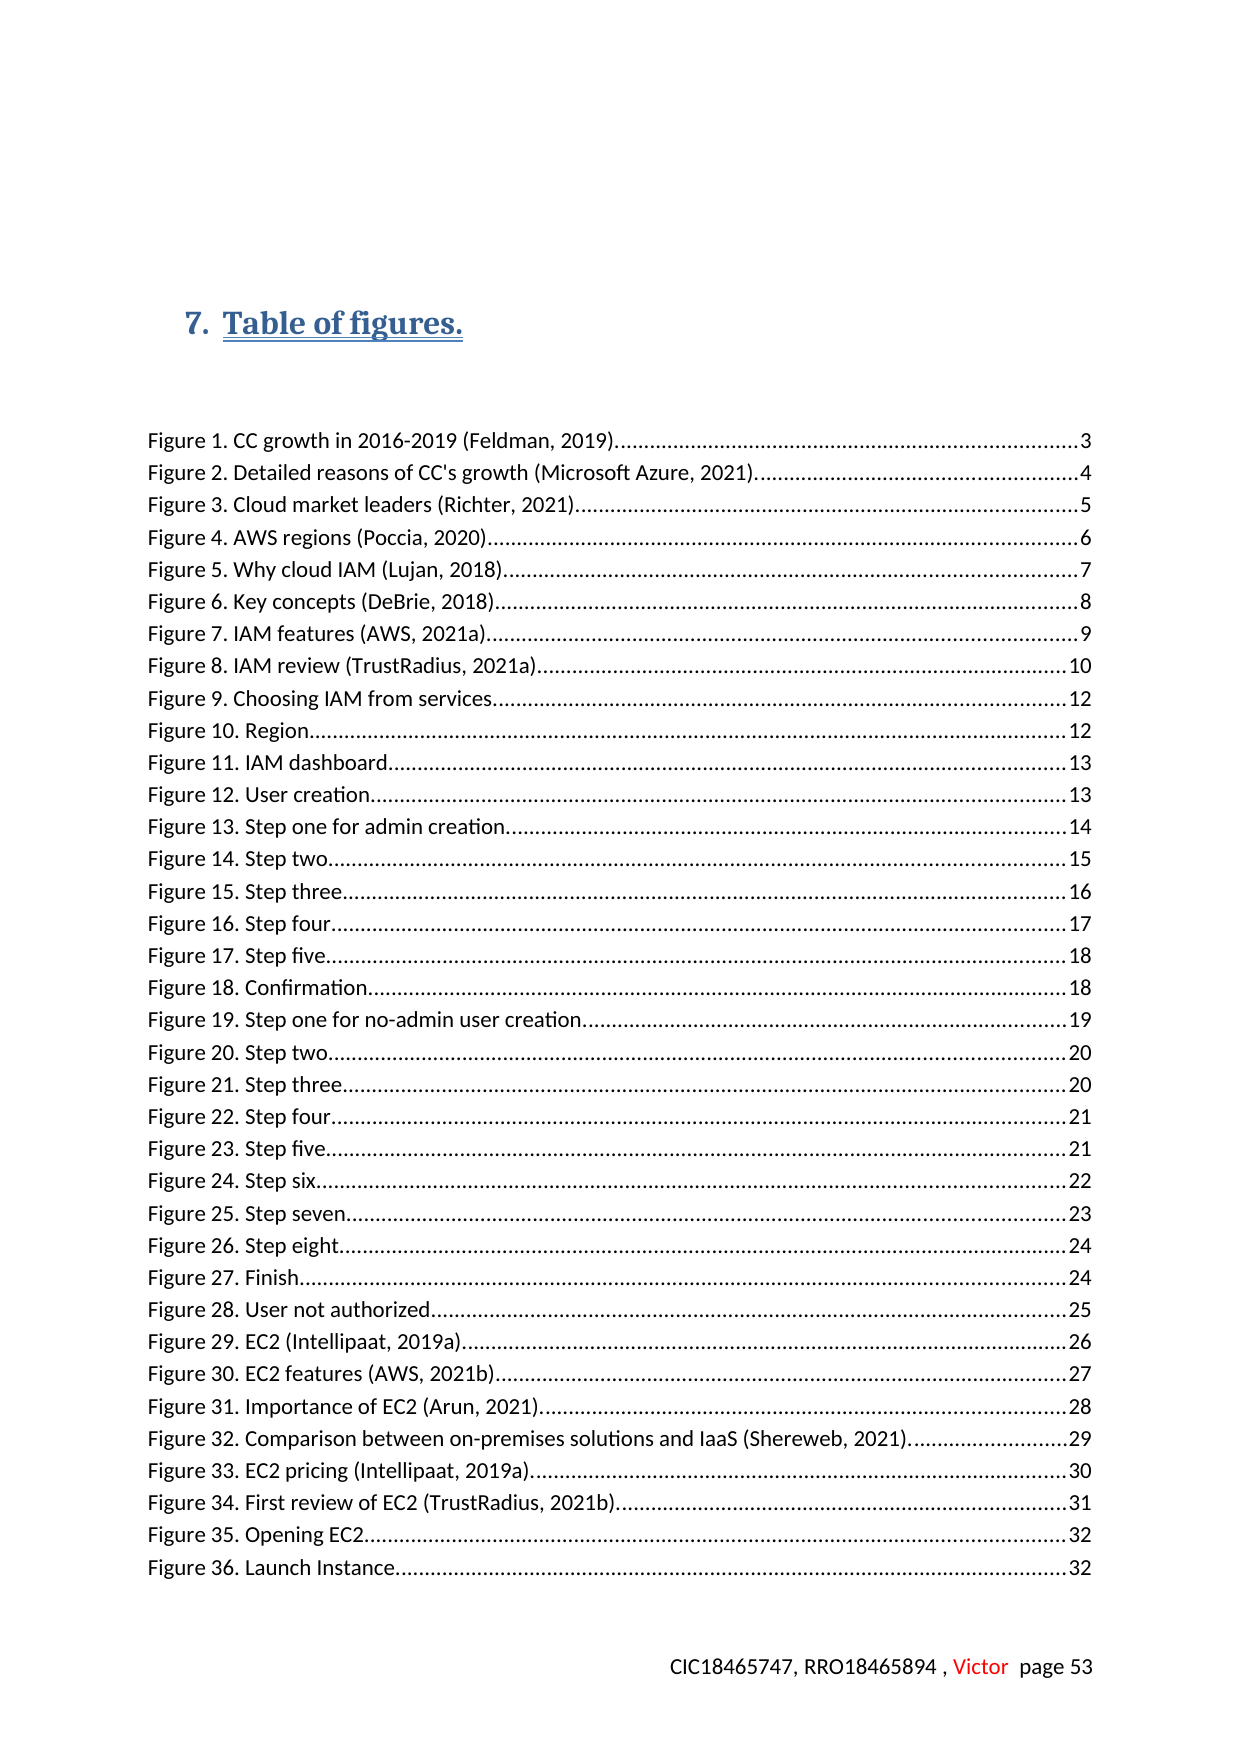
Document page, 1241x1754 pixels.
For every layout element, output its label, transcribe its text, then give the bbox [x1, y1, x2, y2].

text Figure 28. User not authorized. 25 [148, 1295, 1093, 1323]
text Figure 22. Step four. 21 [148, 1102, 1093, 1130]
text Figure 31. Importance of EC2 (Arun, 2021). 28 [148, 1392, 1093, 1420]
text Figure 7. IAM features (AWS, 2021a). 9 [148, 619, 1093, 647]
text Figure 30. EC2 features (AWS, 2021b). 27 [148, 1359, 1093, 1388]
text Figure 36. Launch Instance. 32 [148, 1553, 1093, 1581]
text Figure 19. Step one for no-admin user creation. 19 [148, 1006, 1093, 1033]
text Figure 24. Step six. 22 [148, 1166, 1093, 1194]
text Figure 32. Comparison between on-premises solutions and IaaS (Shereweb, 2021). 29 [148, 1424, 1093, 1452]
text Figure 34. First review of EC2 (TrustRadius, 2021b). 31 [148, 1488, 1093, 1516]
text Figure 12. User creation. 13 [148, 780, 1093, 808]
text Figure 15. Step three. 16 [148, 877, 1093, 905]
text Figure 27. Finish. 24 [148, 1263, 1093, 1291]
text Figure 14. Step two. 15 [148, 844, 1093, 873]
text Figure 1. CC growth in 2016-2019 (Feldman, 2019). 3 [148, 426, 1093, 454]
text Figure 35. Opening EC2. 32 [148, 1521, 1093, 1548]
text Figure 6. Key concepts (DeBrie, 2018). 8 [148, 587, 1093, 615]
text Figure 3. Cloud market leaders (Richter, 2021). 5 [148, 491, 1093, 518]
text Figure 2. Detailed reasons of CC's growth (Microsoft Azure, 2021). 4 [148, 458, 1093, 486]
text Figure 20. Step two. 20 [148, 1038, 1093, 1066]
text Figure 16. Step four. 17 [148, 909, 1093, 937]
text Figure 5. Why cloud IAM (Lujan, 2018). 7 [148, 555, 1093, 583]
text Figure 25. Step seven. 23 [148, 1199, 1093, 1227]
subtitle Table of figures. [185, 305, 1093, 343]
text Figure 33. EC2 pricing (Intellipaat, 2019a). 30 [148, 1456, 1093, 1484]
text Figure 11. IAM dashboard. 13 [148, 748, 1093, 776]
text Figure 23. Step five. 21 [148, 1134, 1093, 1162]
text Figure 17. Step five. 18 [148, 941, 1093, 969]
text Figure 18. Confirmation. 18 [148, 973, 1093, 1001]
text Figure 8. IAM review (TrustRadius, 2021a). 10 [148, 651, 1093, 679]
text Figure 13. Step one for admin creation. 14 [148, 812, 1093, 840]
text Figure 4. AWS regions (Poccia, 2020). 6 [148, 523, 1093, 551]
text Figure 26. Step eight. 24 [148, 1231, 1093, 1259]
text Figure 29. EC2 (Intellipaat, 2019a). 26 [148, 1327, 1093, 1355]
text Figure 10. Region. 12 [148, 716, 1093, 744]
text Figure 21. Step three. 20 [148, 1070, 1093, 1098]
text Figure 9. Choosing IAM from services. 12 [148, 684, 1093, 712]
